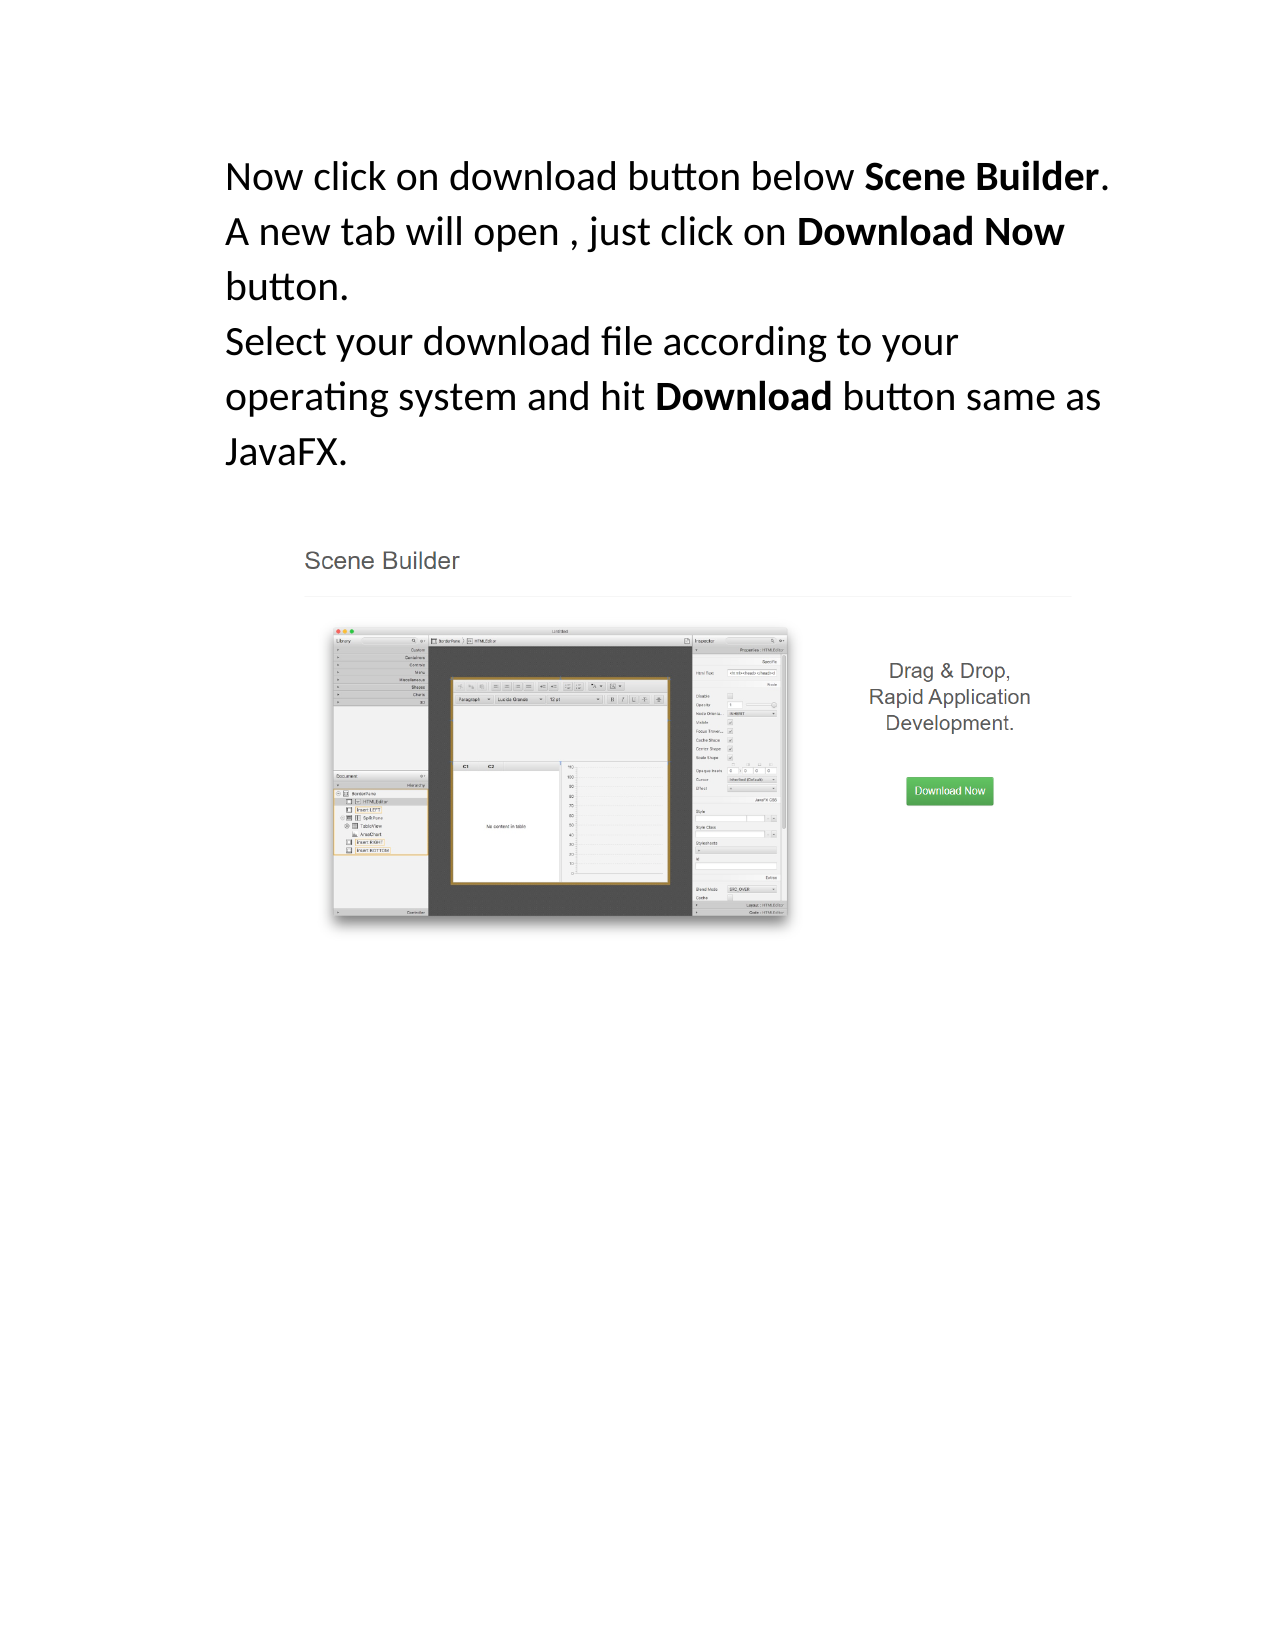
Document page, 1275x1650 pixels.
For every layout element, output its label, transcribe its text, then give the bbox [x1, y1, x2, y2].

list A new tab will open , just click on Download Now button. [225, 205, 1125, 311]
list Now click on download button below Scene Builder. [225, 150, 1125, 201]
list Select your download file according to your operating system and hit Download button same as JavaFX. [225, 315, 1125, 475]
picture [225, 534, 1200, 950]
